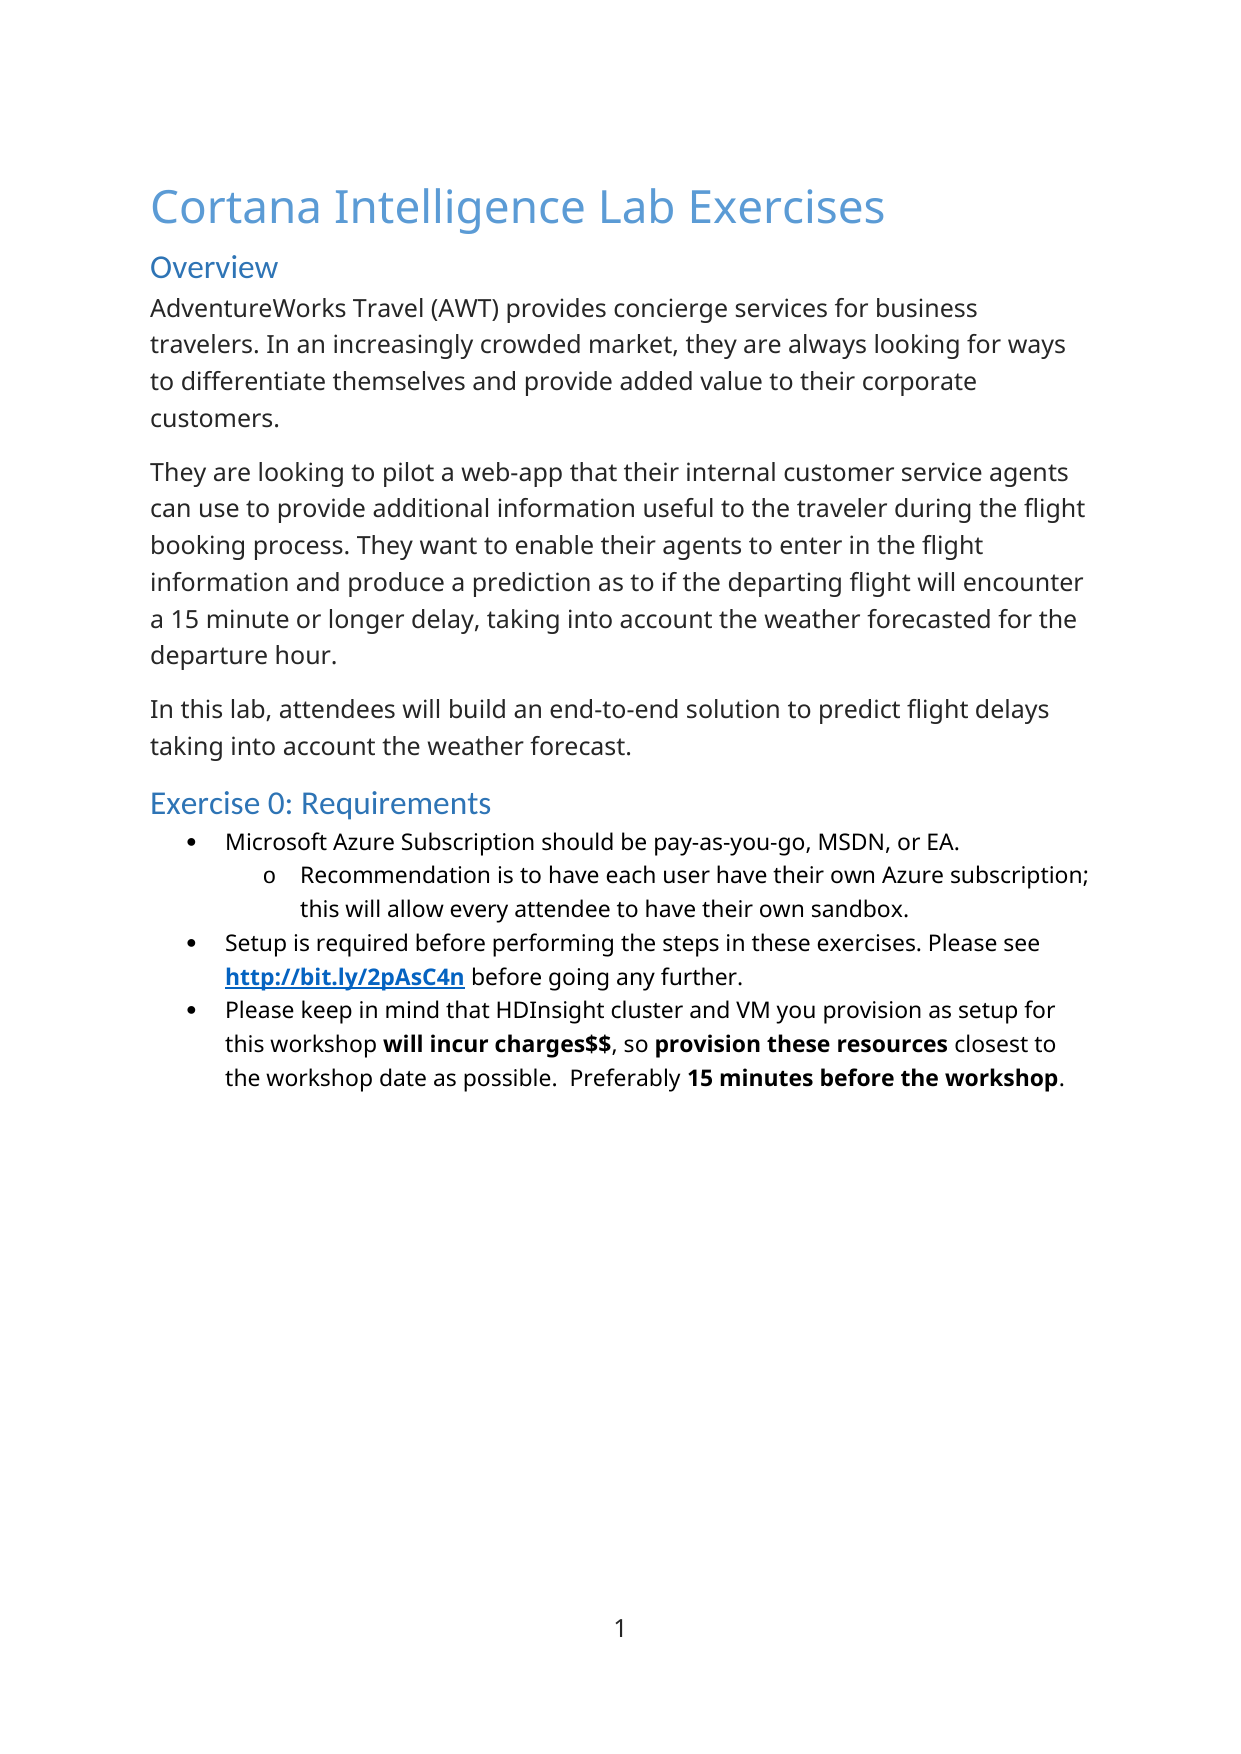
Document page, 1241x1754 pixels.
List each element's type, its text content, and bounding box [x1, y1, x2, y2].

subtitle Exercise 0: Requirements [150, 782, 1090, 822]
text AdventureWorks Travel (AWT) provides concierge services for business travelers. In an increasingly crowded market, they are always looking for ways to differentiate themselves and provide added value to their corporate customers. [150, 290, 1090, 435]
text They are looking to pilot a web-app that their internal customer service agents can use to provide additional information useful to the traveler during the flight booking process. They want to enable their agents to enter in the flight information and produce a prediction as to if the departing flight will encounter a 15 minute or longer delay, taking into account the weather forecasted for the departure hour. [150, 454, 1090, 672]
list Microsoft Azure Subscription should be pay-as-you-go, MSDN, or EA. [187, 826, 1090, 857]
list Please keep in mind that HDInsight cluster and VM you provision as setup for this workshop will incur charges$$, so provision these resources closest to the workshop date as possible. Preferably 15 minutes before the workshop. [187, 994, 1090, 1093]
subtitle Overview [150, 246, 1090, 287]
list Recommendation is to have each user have their own Azure subscription; this will allow every attendee to have their own sandbox. [262, 859, 1090, 924]
subtitle Cortana Intelligence Lab Exercises [150, 175, 1090, 237]
list Setup is required before performing the steps in these exercises. Please see http://bit.ly/2pAsC4n before going any further. [187, 927, 1090, 992]
text In this lab, attendees will build an end-to-end solution to predict flight delays taking into account the weather forecast. [150, 691, 1090, 762]
